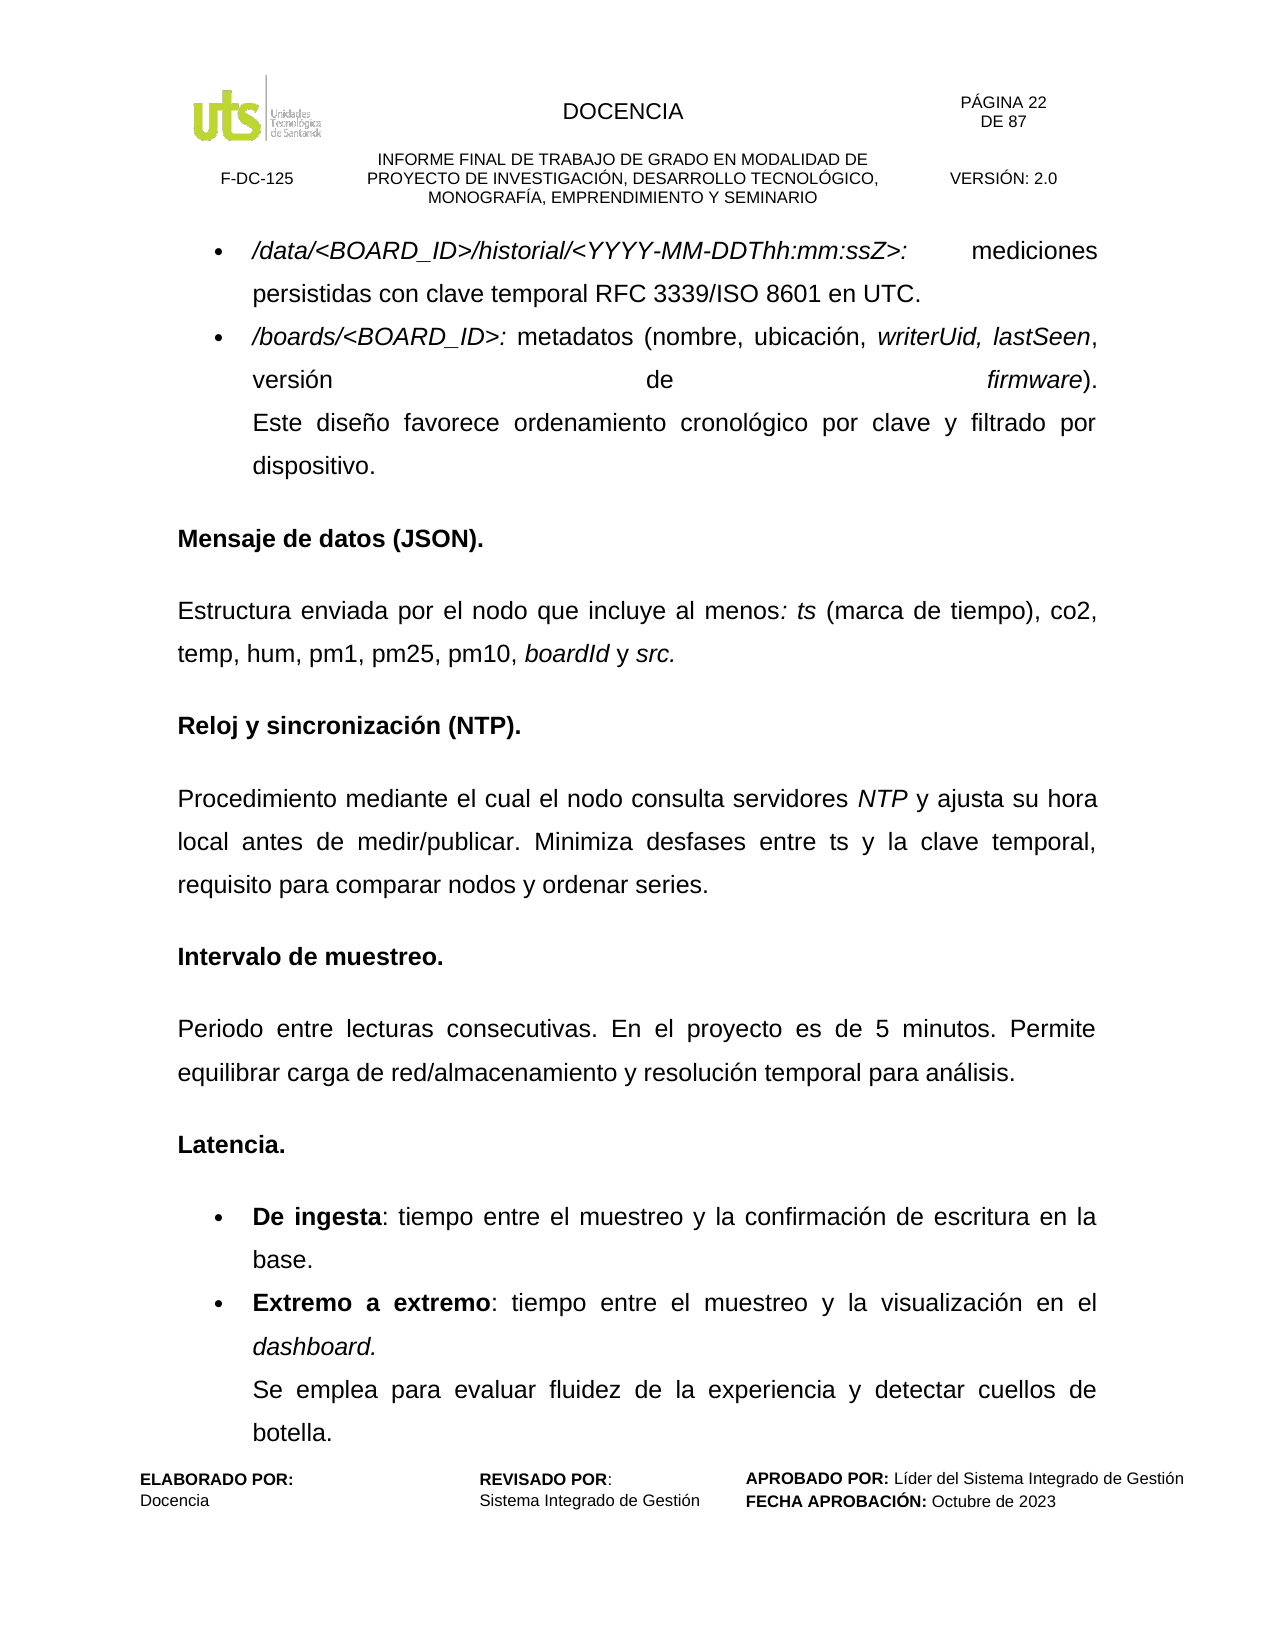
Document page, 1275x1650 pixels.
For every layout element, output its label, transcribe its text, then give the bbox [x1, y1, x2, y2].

text Periodo entre lecturas consecutivas. En el proyecto es de 5 minutos. Permite equilibrar carga de red/almacenamiento y resolución temporal para análisis. [177, 1014, 1098, 1086]
list De ingesta: tiempo entre el muestreo y la confirmación de escritura en la base. [215, 1202, 1098, 1274]
text Procedimiento mediante el cual el nodo consulta servidores NTP y ajusta su hora local antes de medir/publicar. Minimiza desfases entre ts y la clave temporal, requisito para comparar nodos y ordenar series. [177, 784, 1098, 899]
list Extremo a extremo: tiempo entre el muestreo y la visualización en el dashboard. Se emplea para evaluar fluidez de la experiencia y detectar cuellos de botella. [215, 1288, 1098, 1447]
text Intervalo de muestreo. [177, 942, 1098, 971]
text Reloj y sincronización (NTP). [177, 711, 1098, 740]
picture [192, 75, 321, 149]
text Mensaje de datos (JSON). [177, 524, 1098, 552]
list /boards/<BOARD_ID>: metadatos (nombre, ubicación, writerUid, lastSeen, versión de firmware). Este diseño favorece ordenamiento cronológico por clave y filtrado por dispositivo. [215, 322, 1098, 480]
text Estructura enviada por el nodo que incluye al menos: ts (marca de tiempo), co2, temp, hum, pm1, pm25, pm10, boardId y src. [177, 596, 1098, 668]
list /data/<BOARD_ID>/historial/<YYYY-MM-DDThh:mm:ssZ>: mediciones persistidas con clave temporal RFC 3339/ISO 8601 en UTC. [215, 236, 1098, 308]
text Latencia. [177, 1130, 1098, 1159]
